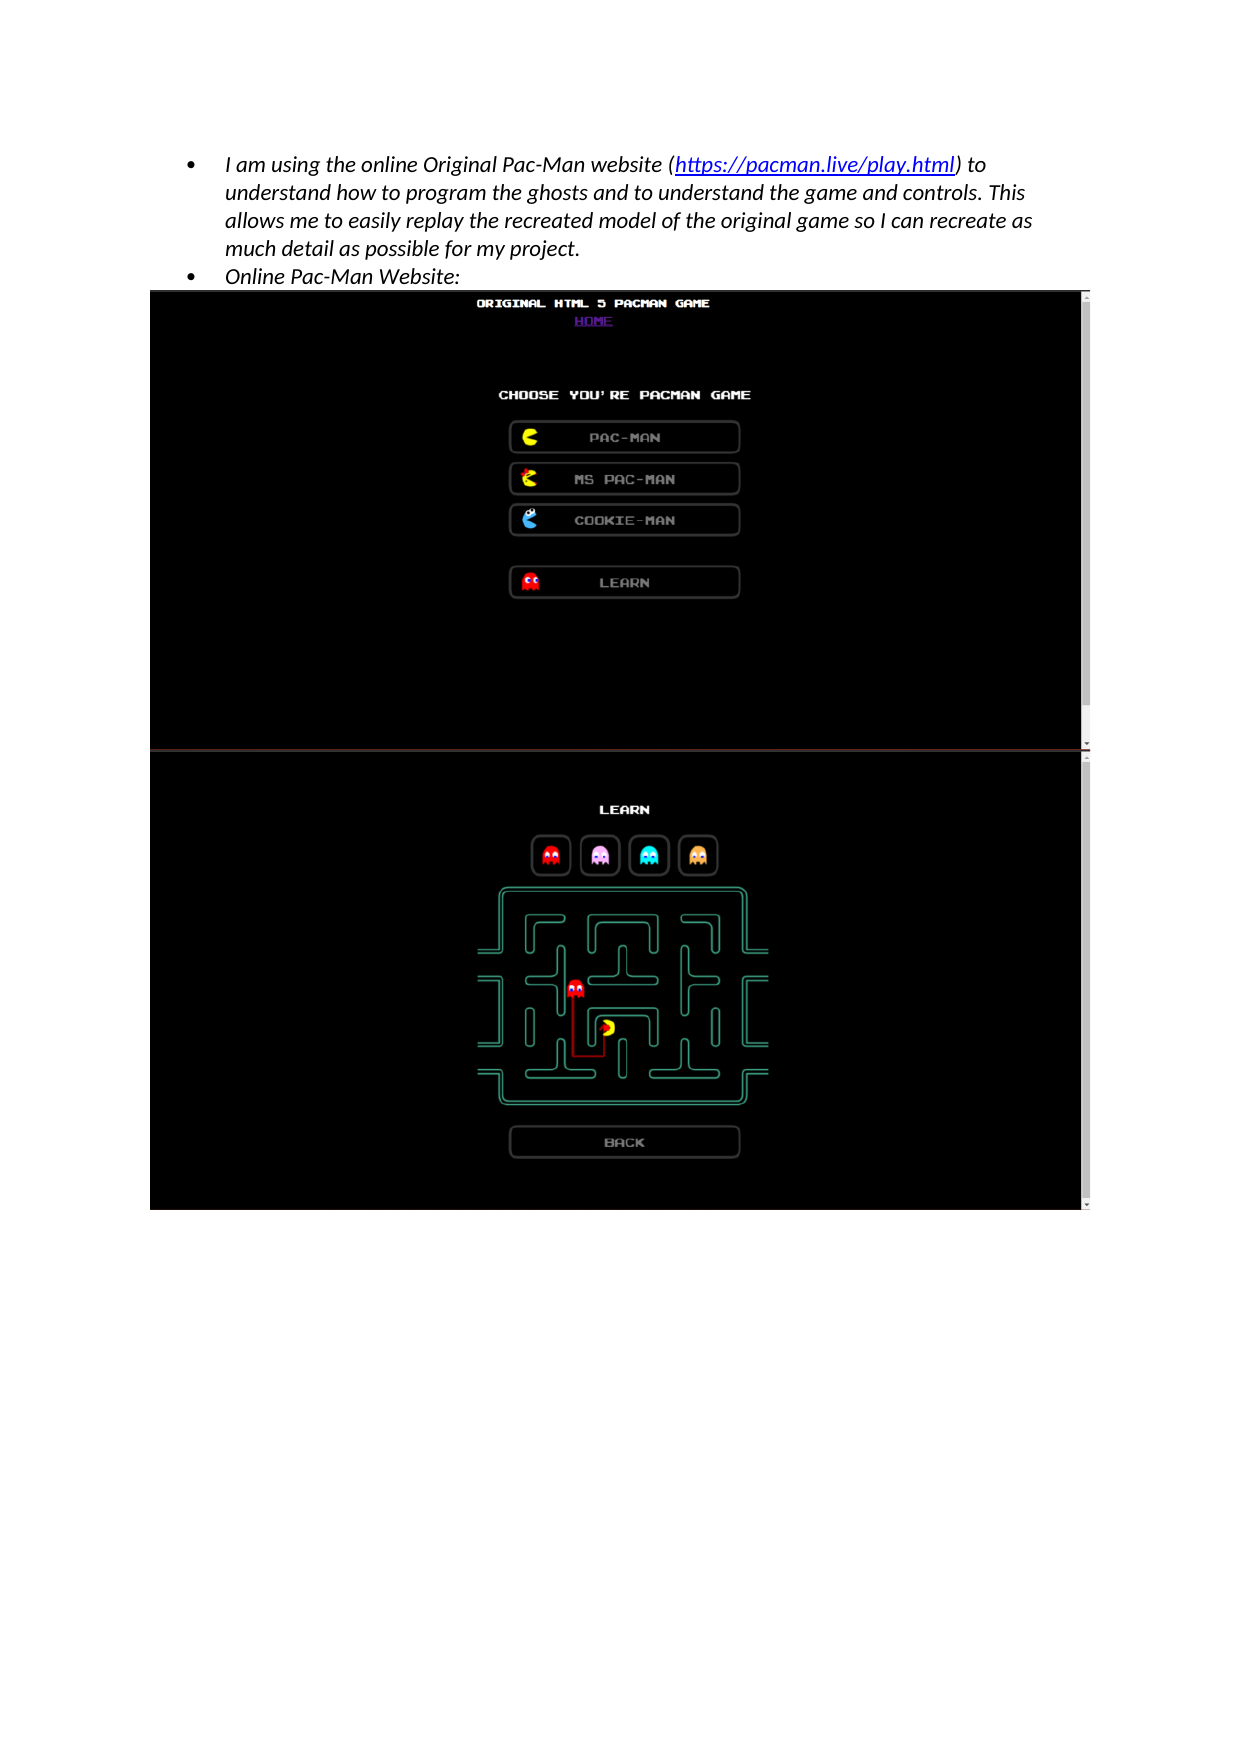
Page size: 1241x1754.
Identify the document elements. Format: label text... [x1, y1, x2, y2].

list I am using the online Original Pac-Man website (https://pacman.live/play.html) to understand how to program the ghosts and to understand the game and controls. This allows me to easily replay the recreated model of the original game so I can recreate as much detail as possible for my project. [187, 150, 1090, 262]
list Online Pac-Man Website: [187, 262, 1090, 290]
picture [150, 290, 1091, 1210]
